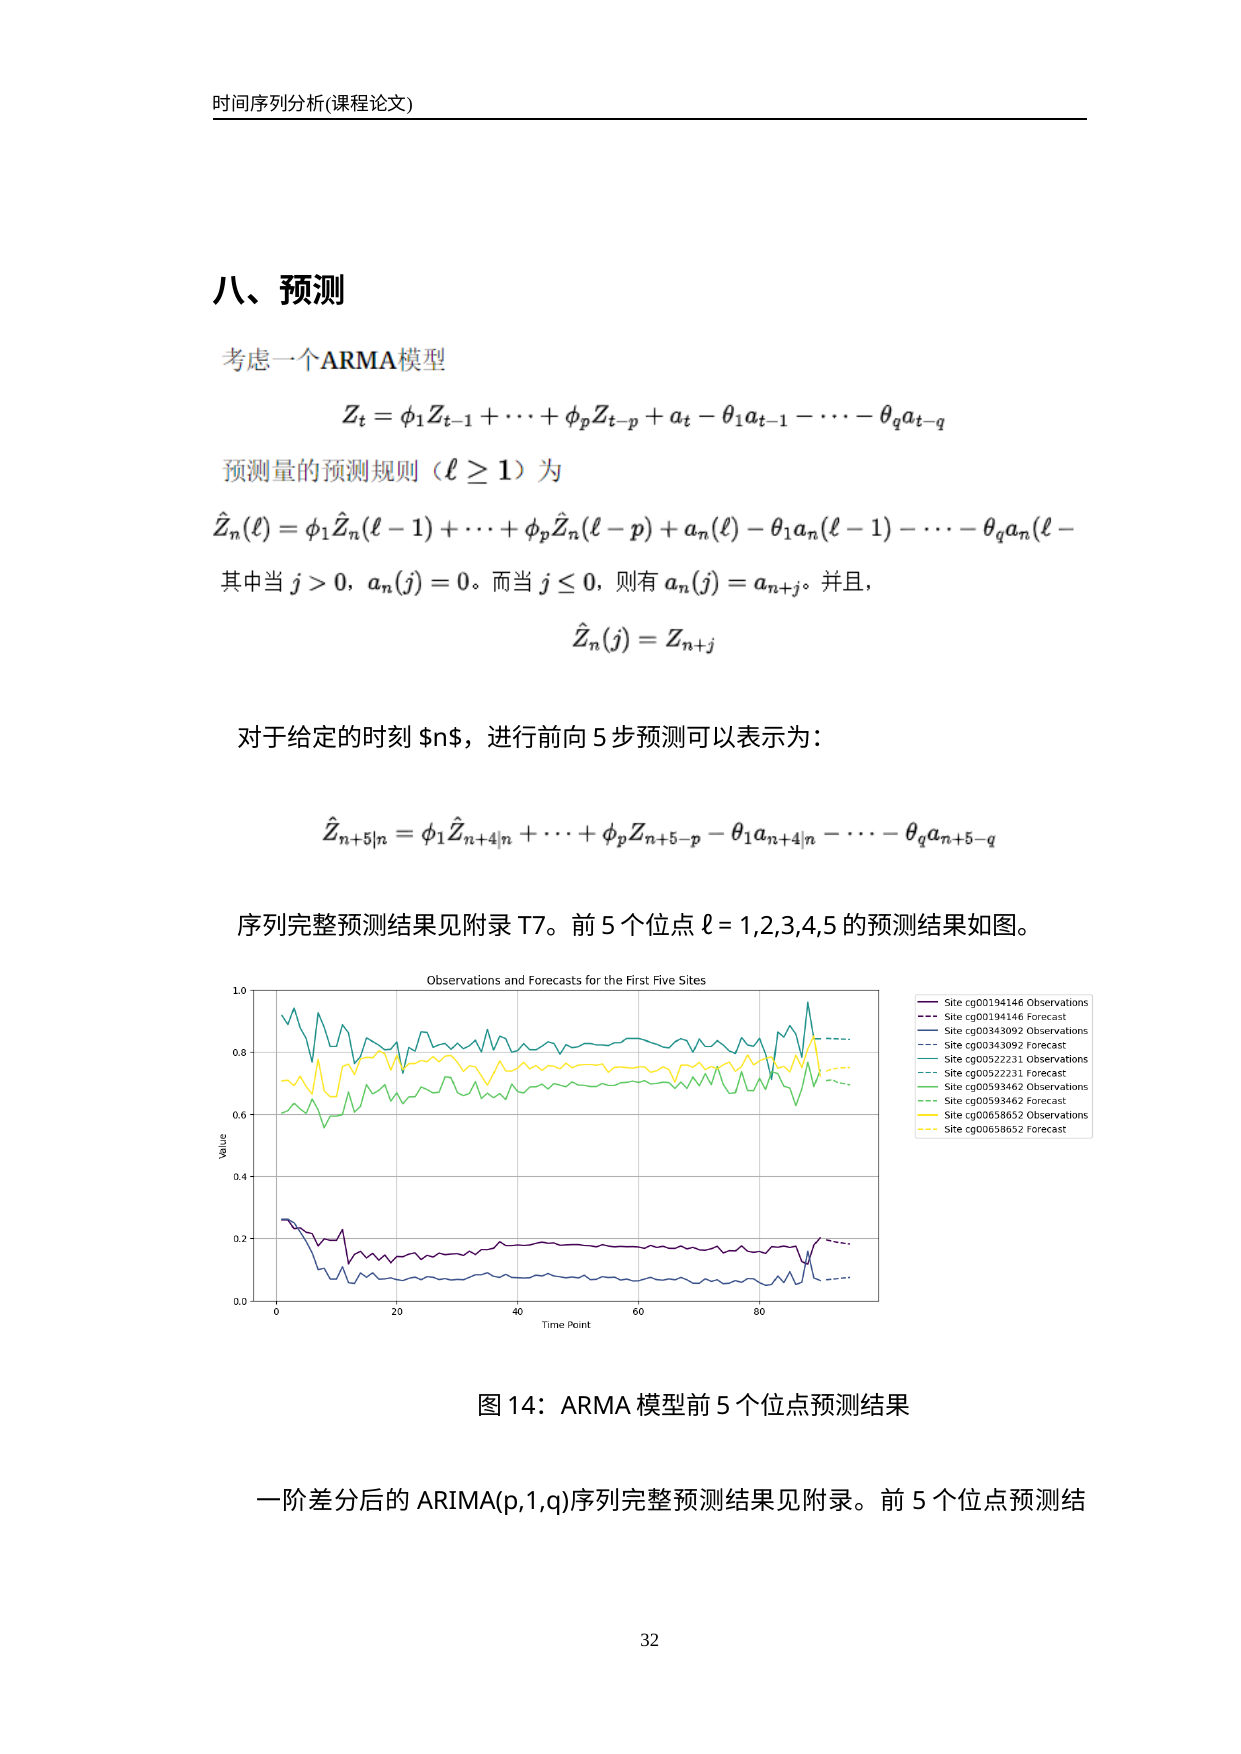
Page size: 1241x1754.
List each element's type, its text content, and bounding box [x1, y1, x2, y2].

text 图14：ARMA模型前5个位点预测结果 [256, 1371, 1087, 1436]
text 对于给定的时刻 $n$，进行前向5步预测可以表示为： [213, 703, 1087, 768]
picture [302, 780, 1022, 877]
list 预测 [213, 256, 1087, 321]
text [213, 1466, 1087, 1531]
picture [212, 968, 1098, 1336]
picture [212, 333, 1087, 668]
text 序列完整预测结果见附录T7。前5个位点 ℓ = 1,2,3,4,5的预测结果如图。 [213, 891, 1087, 956]
